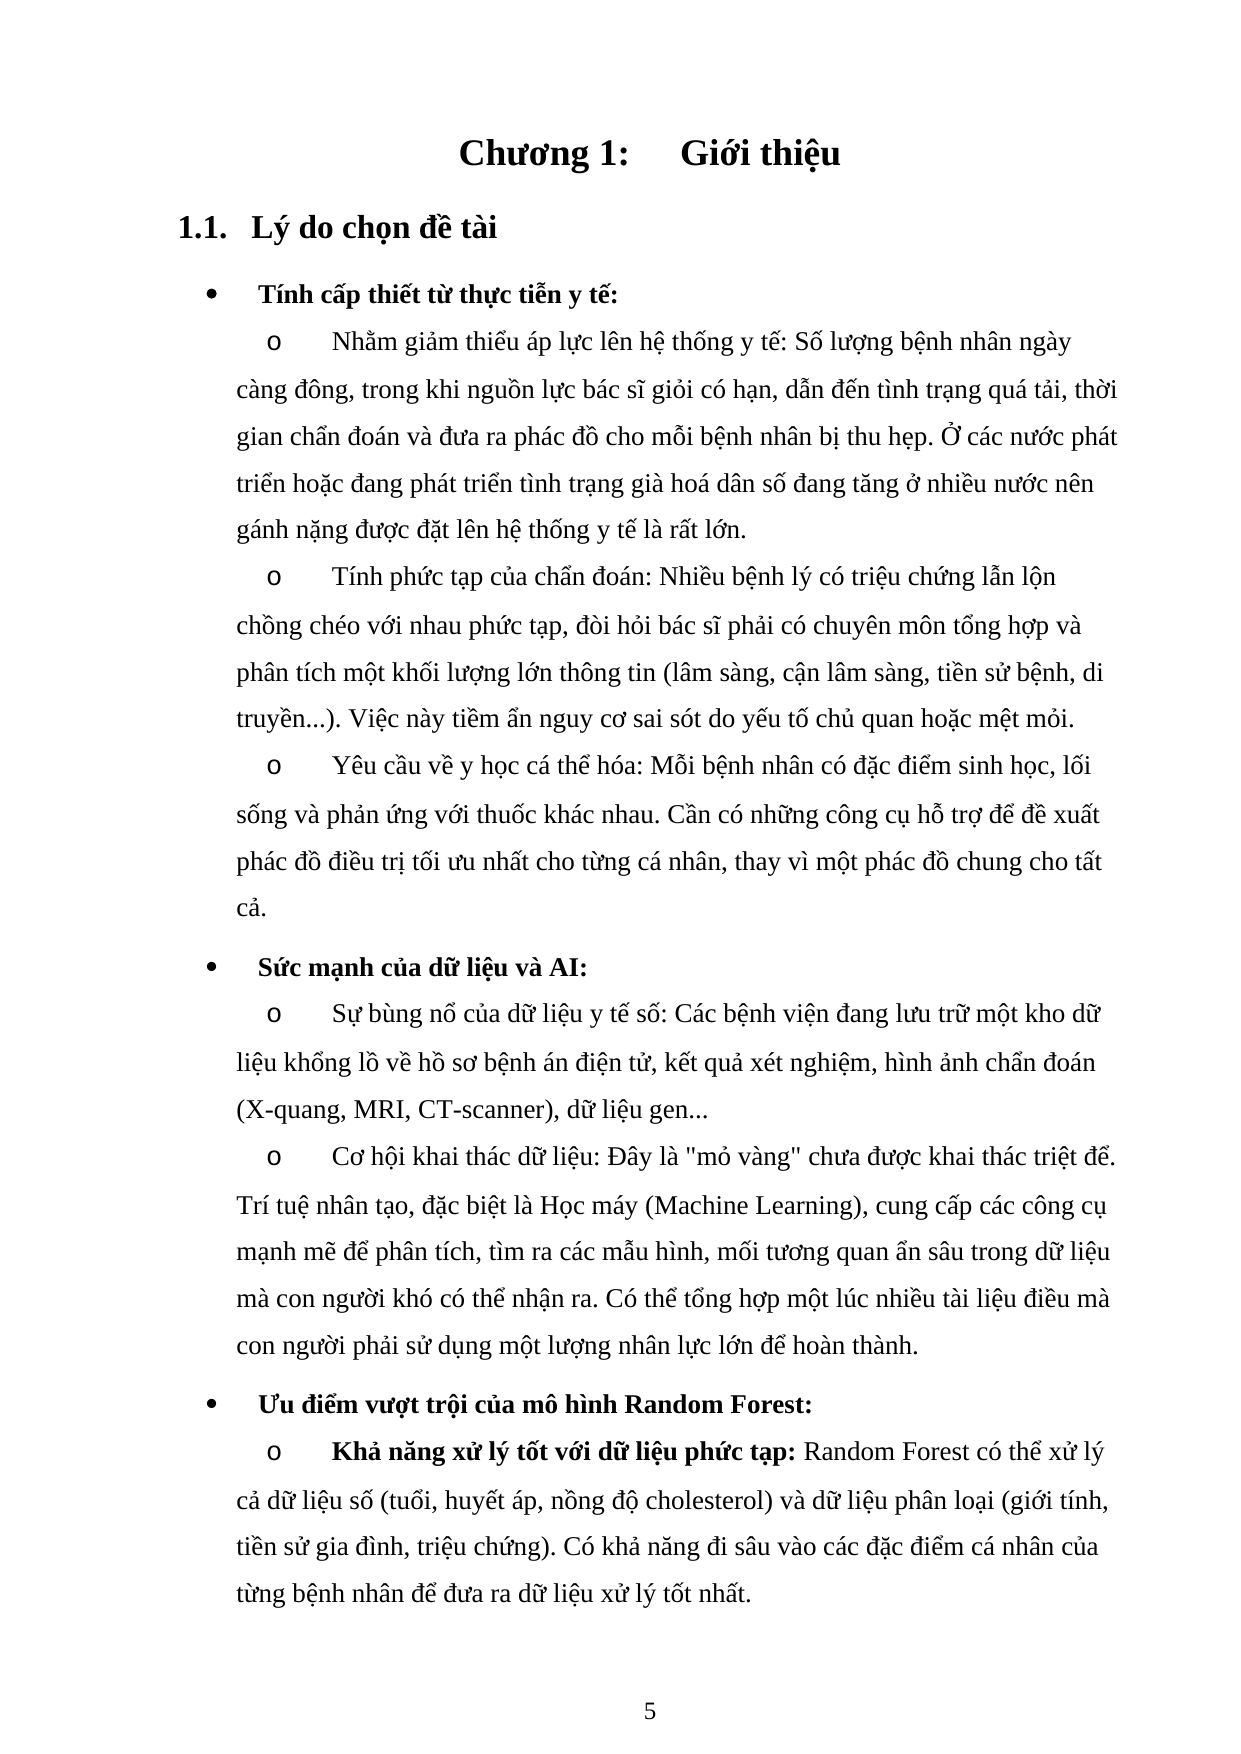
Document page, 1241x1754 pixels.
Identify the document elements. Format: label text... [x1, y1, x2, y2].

list Khả năng xử lý tốt với dữ liệu phức tạp: Random Forest có thể xử lý cả dữ liệu số (tuổi, huyết áp, nồng độ cholesterol) và dữ liệu phân loại (giới tính, tiền sử gia đình, triệu chứng). Có khả năng đi sâu vào các đặc điểm cá nhân của từng bệnh nhân để đưa ra dữ liệu xử lý tốt nhất. [236, 1435, 1122, 1608]
list Sức mạnh của dữ liệu và AI: [177, 951, 1122, 982]
list Nhằm giảm thiểu áp lực lên hệ thống y tế: Số lượng bệnh nhân ngày càng đông, trong khi nguồn lực bác sĩ giỏi có hạn, dẫn đến tình trạng quá tải, thời gian chẩn đoán và đưa ra phác đồ cho mỗi bệnh nhân bị thu hẹp. Ở các nước phát triển hoặc đang phát triển tình trạng già hoá dân số đang tăng ở nhiều nước nên gánh nặng được đặt lên hệ thống y tế là rất lớn. [236, 325, 1122, 545]
subtitle Lý do chọn đề tài [177, 208, 1122, 246]
list Cơ hội khai thác dữ liệu: Đây là "mỏ vàng" chưa được khai thác triệt để. Trí tuệ nhân tạo, đặc biệt là Học máy (Machine Learning), cung cấp các công cụ mạnh mẽ để phân tích, tìm ra các mẫu hình, mối tương quan ẩn sâu trong dữ liệu mà con người khó có thể nhận ra. Có thể tổng hợp một lúc nhiều tài liệu điều mà con người phải sử dụng một lượng nhân lực lớn để hoàn thành. [236, 1140, 1122, 1360]
list Sự bùng nổ của dữ liệu y tế số: Các bệnh viện đang lưu trữ một kho dữ liệu khổng lồ về hồ sơ bệnh án điện tử, kết quả xét nghiệm, hình ảnh chẩn đoán (X-quang, MRI, CT-scanner), dữ liệu gen... [236, 998, 1122, 1124]
list Tính cấp thiết từ thực tiễn y tế: [177, 278, 1122, 309]
list Tính phức tạp của chẩn đoán: Nhiều bệnh lý có triệu chứng lẫn lộn chồng chéo với nhau phức tạp, đòi hỏi bác sĩ phải có chuyên môn tổng hợp và phân tích một khối lượng lớn thông tin (lâm sàng, cận lâm sàng, tiền sử bệnh, di truyền...). Việc này tiềm ẩn nguy cơ sai sót do yếu tố chủ quan hoặc mệt mỏi. [236, 560, 1122, 734]
subtitle Giới thiệu [177, 131, 1122, 174]
list Ưu điểm vượt trội của mô hình Random Forest: [177, 1388, 1122, 1419]
list Yêu cầu về y học cá thể hóa: Mỗi bệnh nhân có đặc điểm sinh học, lối sống và phản ứng với thuốc khác nhau. Cần có những công cụ hỗ trợ để đề xuất phác đồ điều trị tối ưu nhất cho từng cá nhân, thay vì một phác đồ chung cho tất cả. [236, 749, 1122, 923]
